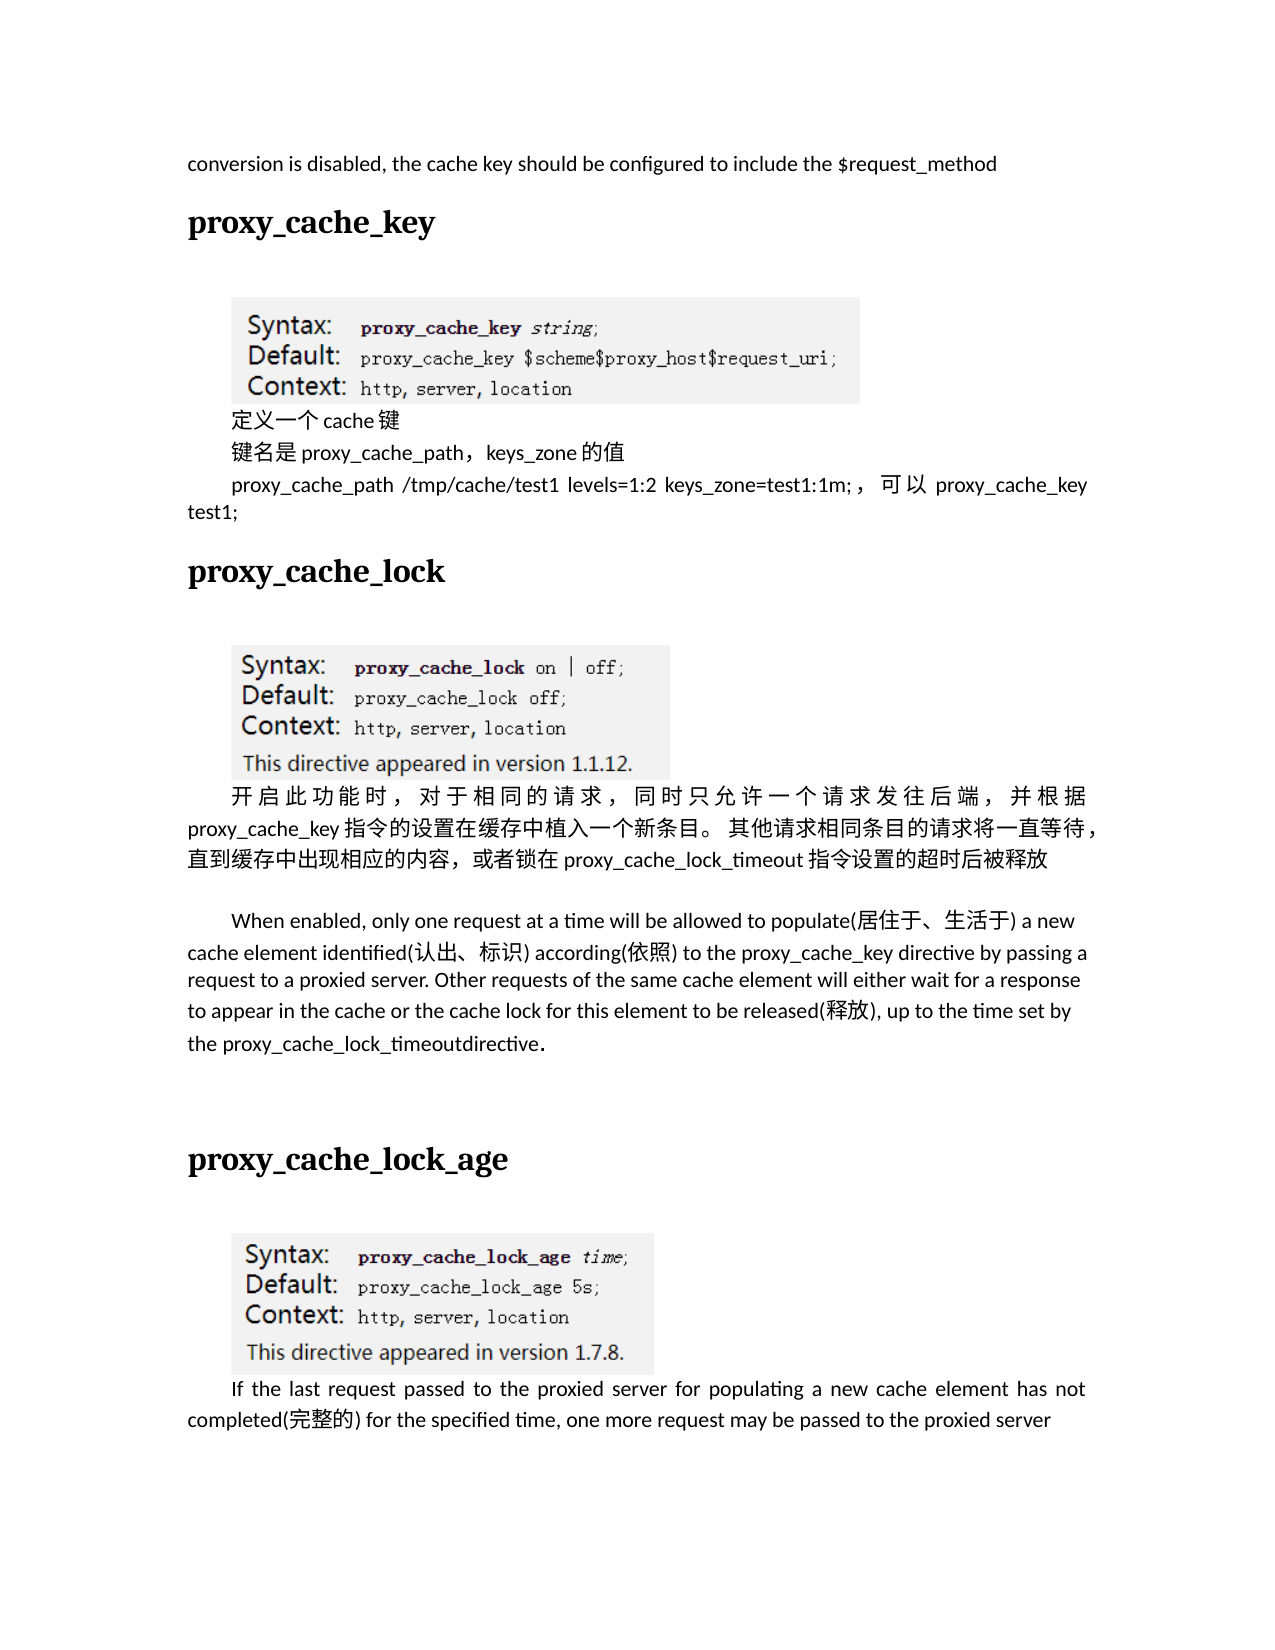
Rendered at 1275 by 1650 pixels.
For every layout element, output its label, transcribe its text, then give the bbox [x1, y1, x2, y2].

picture [231, 1233, 654, 1375]
text proxy_cache_path /tmp/cache/test1 levels=1:2 keys_zone=test1:1m;，可以proxy_cache_key test1; [187, 467, 1087, 525]
text 定义一个cache键 [187, 403, 1087, 435]
subtitle proxy_cache_lock [187, 552, 1087, 590]
subtitle proxy_cache_lock_age [187, 1140, 1087, 1179]
text If the last request passed to the proxied server for populating a new cache element has not completed(完整的) for the specified time, one more request may be passed to the proxied server [187, 1375, 1087, 1433]
picture [231, 645, 670, 780]
text When enabled, only one request at a time will be allowed to populate(居住于、生活于) a new cache element identified(认出、标识) according(依照) to the proxy_cache_key directive by passing a request to a proxied server. Other requests of the same cache element will either wait for a response to appear in the cache or the cache lock for this element to be released(释放), up to the time set by the proxy_cache_lock_timeoutdirective. [187, 903, 1087, 1057]
text 开启此功能时，对于相同的请求，同时只允许一个请求发往后端，并根据proxy_cache_key指令的设置在缓存中植入一个新条目。 其他请求相同条目的请求将一直等待，直到缓存中出现相应的内容，或者锁在proxy_cache_lock_timeout指令设置的超时后被释放 [187, 779, 1087, 874]
picture [231, 297, 861, 404]
subtitle proxy_cache_key [187, 204, 1087, 242]
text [187, 150, 1087, 177]
text 键名是proxy_cache_path，keys_zone的值 [187, 435, 1087, 467]
